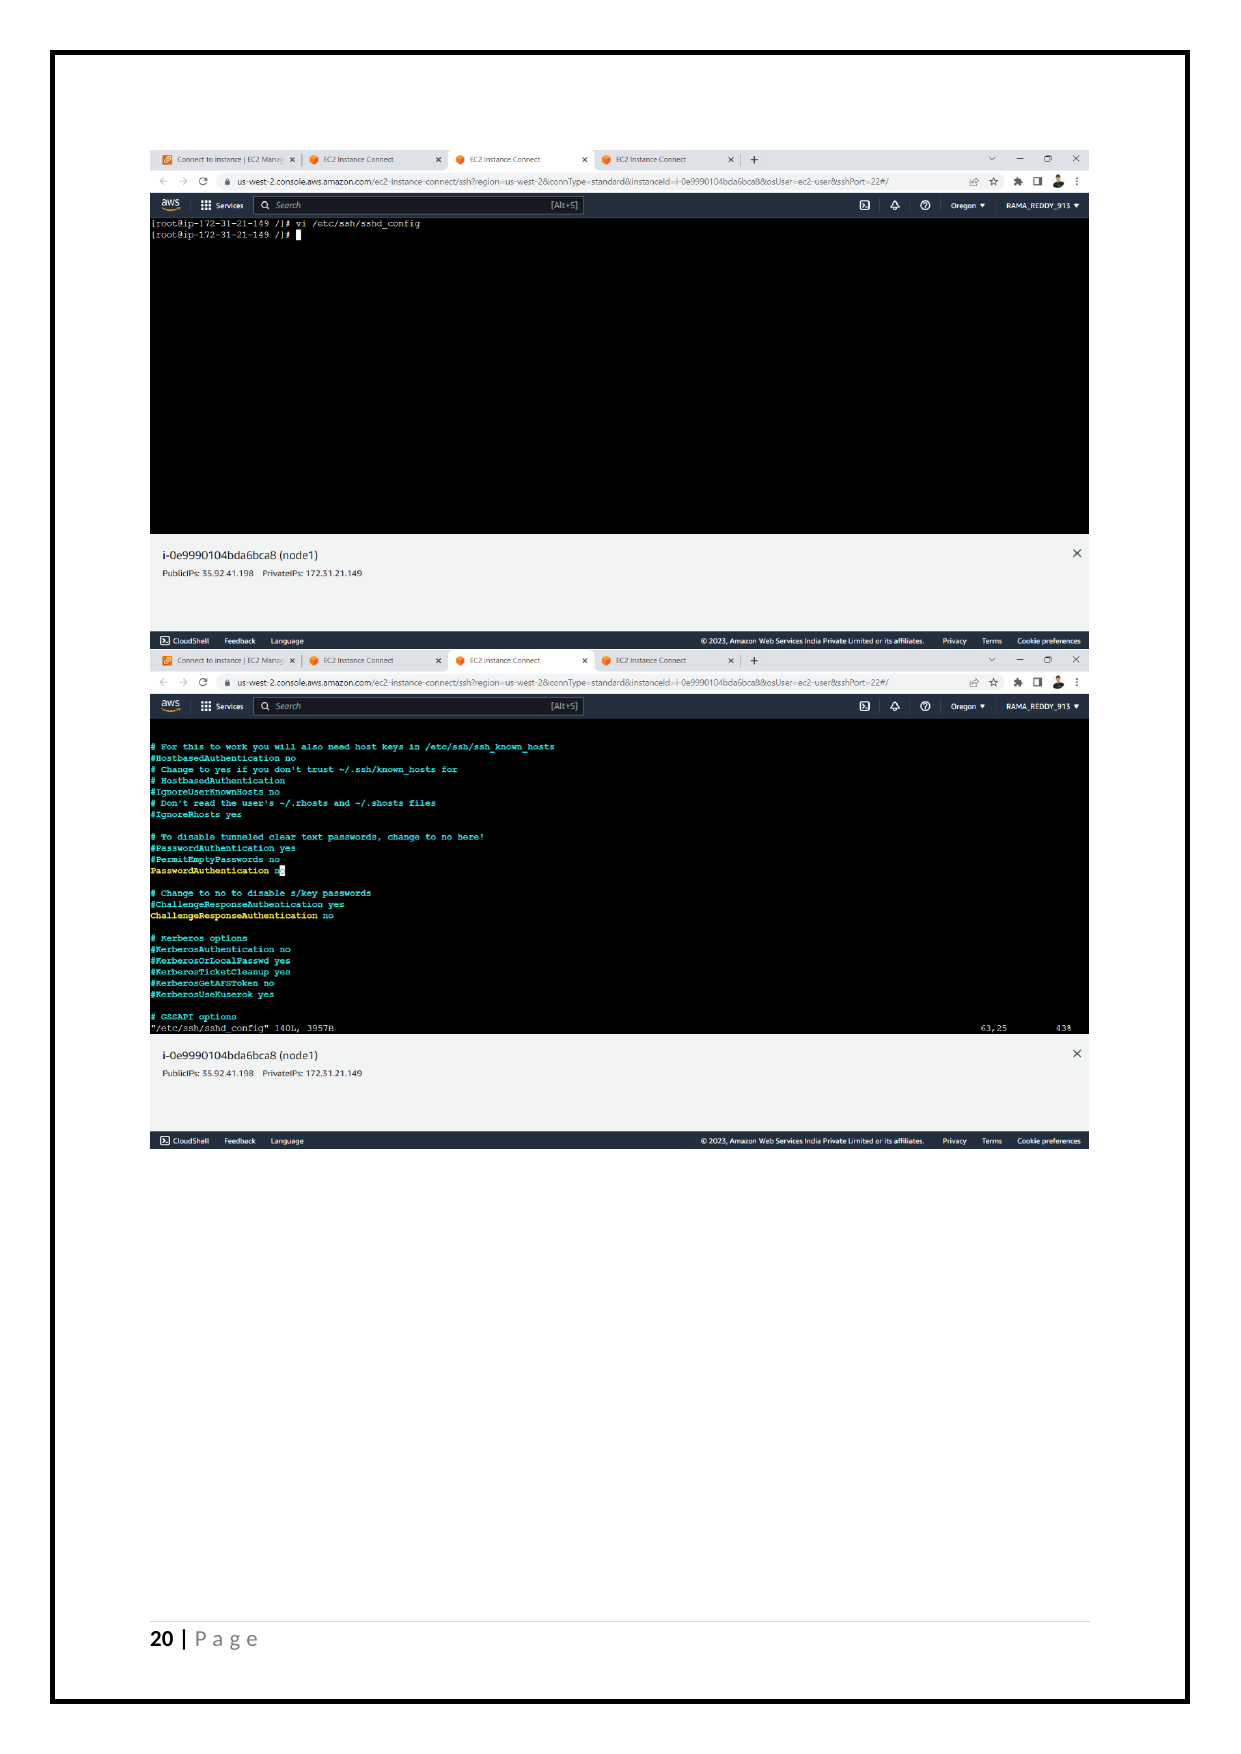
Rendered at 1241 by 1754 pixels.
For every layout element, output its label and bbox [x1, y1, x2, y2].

picture [150, 650, 1089, 1149]
picture [150, 150, 1089, 649]
